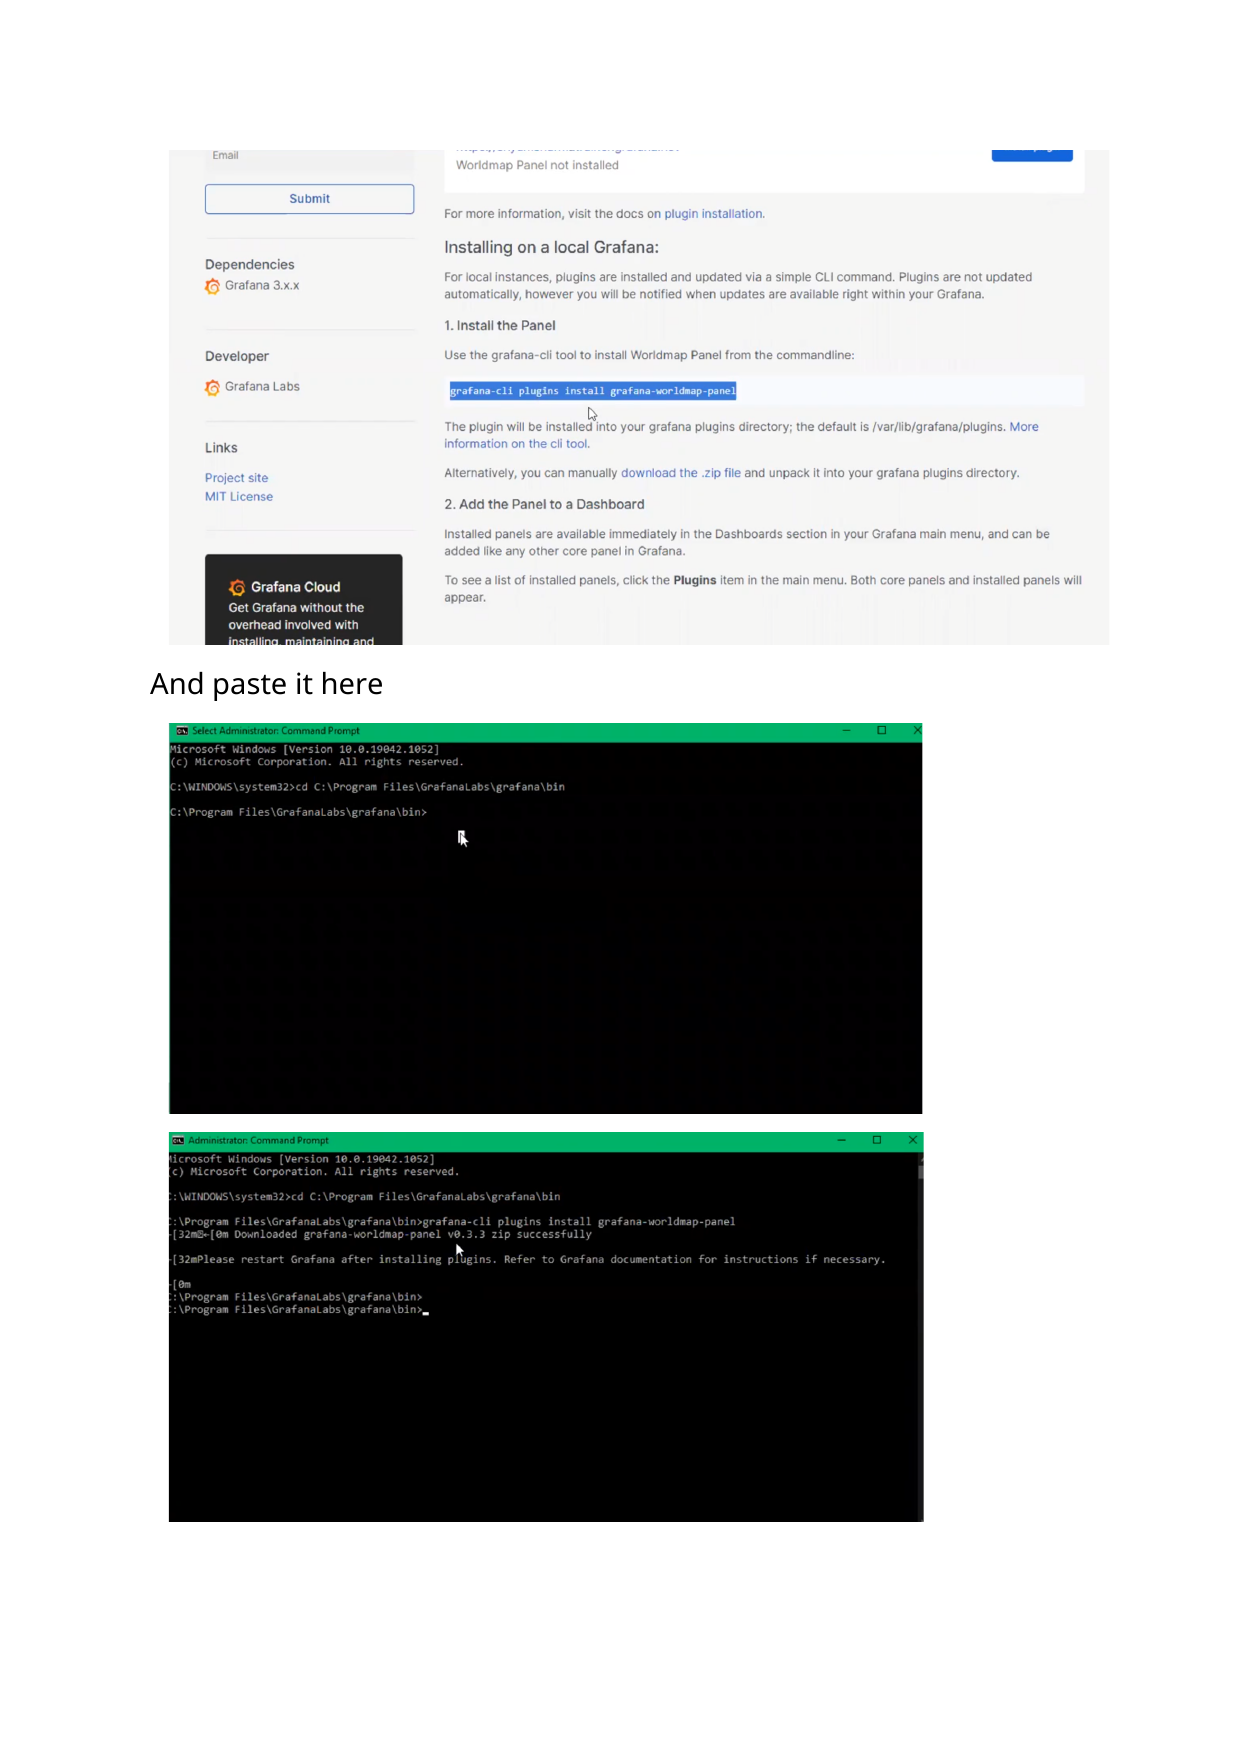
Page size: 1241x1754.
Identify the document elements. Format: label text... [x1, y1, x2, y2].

text And paste it here [150, 663, 1090, 703]
